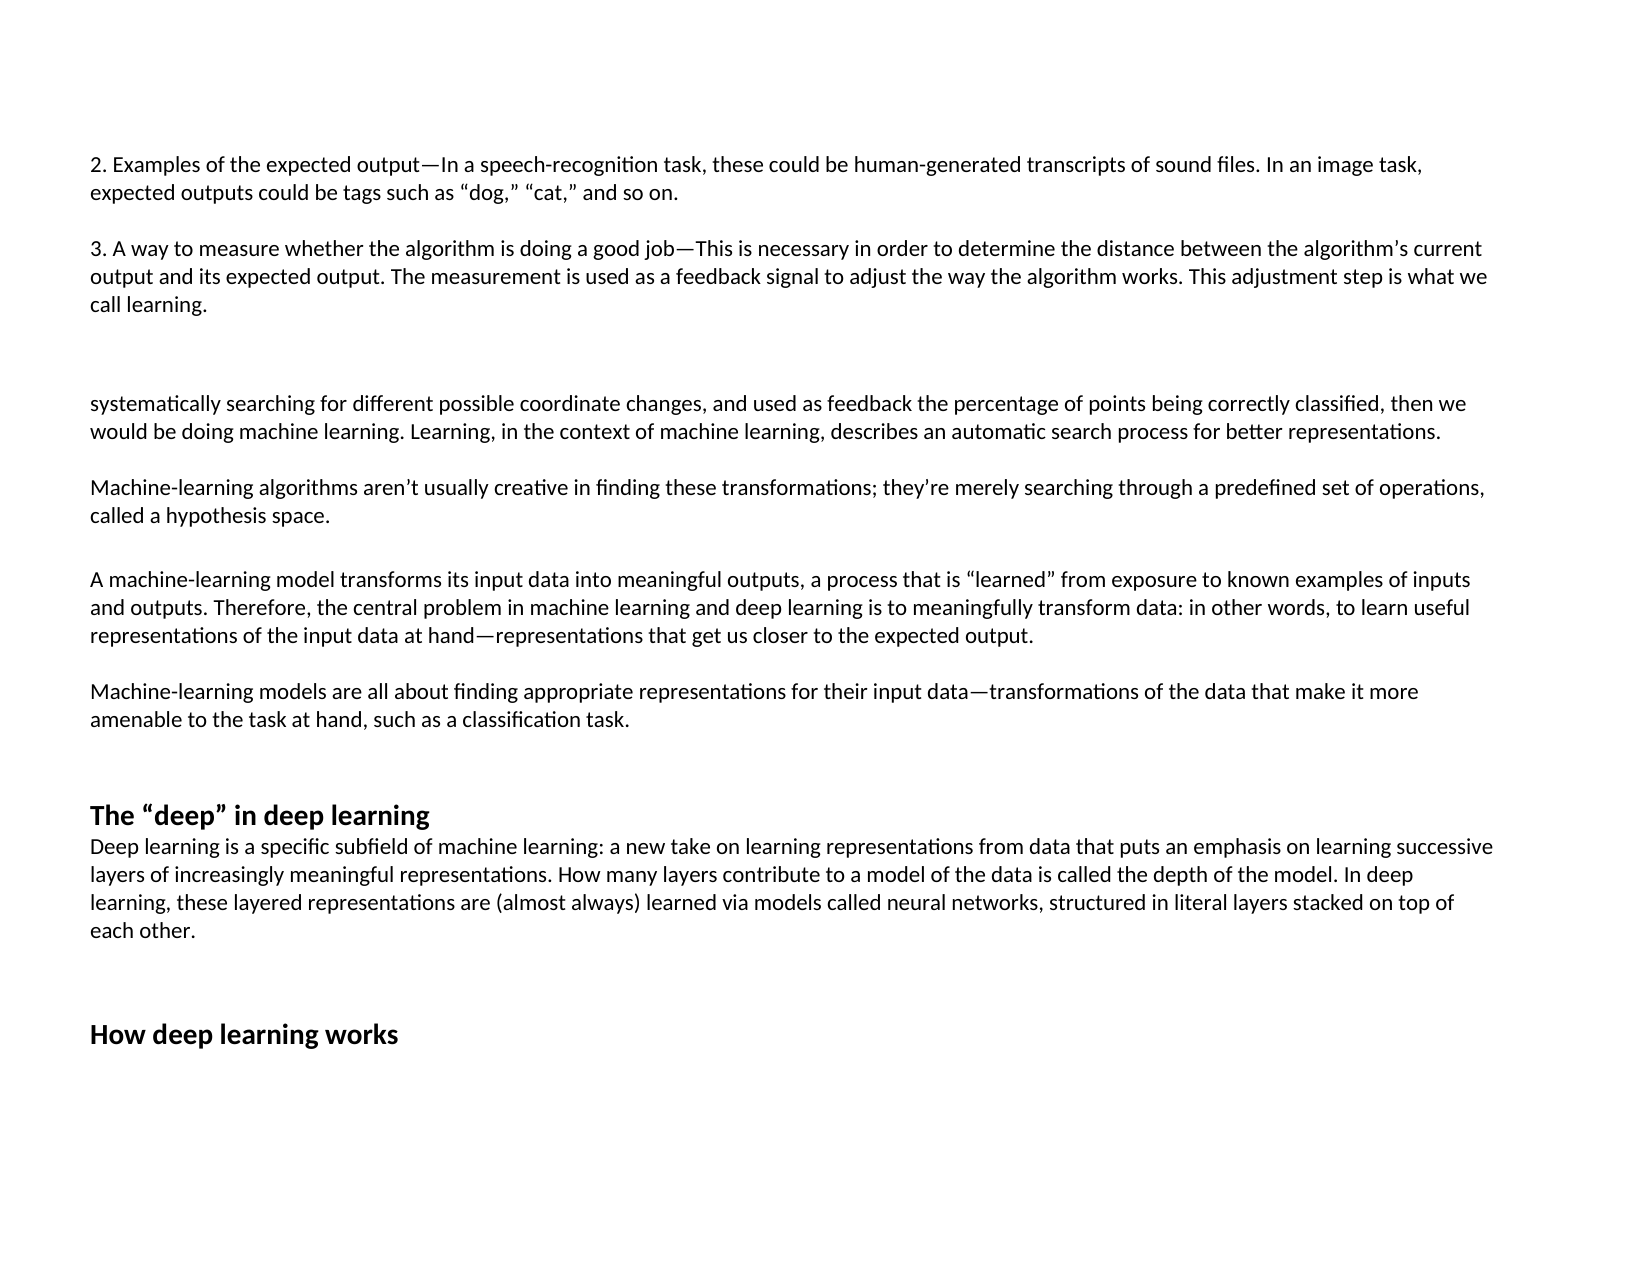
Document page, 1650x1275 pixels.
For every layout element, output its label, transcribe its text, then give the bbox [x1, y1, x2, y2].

text Deep learning is a specific subfield of machine learning: a new take on learning representations from data that puts an emphasis on learning successive layers of increasingly meaningful representations. How many layers contribute to a model of the data is called the depth of the model. In deep learning, these layered representations are (almost always) learned via models called neural networks, structured in literal layers stacked on top of each other. [90, 832, 1500, 944]
text 3. A way to measure whether the algorithm is doing a good job—This is necessary in order to determine the distance between the algorithm’s current output and its expected output. The measurement is used as a feedback signal to adjust the way the algorithm works. This adjustment step is what we call learning. [90, 234, 1500, 318]
text Machine-learning models are all about finding appropriate representations for their input data—transformations of the data that make it more amenable to the task at hand, such as a classification task. [90, 677, 1500, 733]
text 2. Examples of the expected output—In a speech-recognition task, these could be human-generated transcripts of sound files. In an image task, expected outputs could be tags such as “dog,” “cat,” and so on. [90, 150, 1500, 206]
text The “deep” in deep learning [90, 797, 1500, 832]
text Machine-learning algorithms aren’t usually creative in finding these transformations; they’re merely searching through a predefined set of operations, called a hypothesis space. [90, 473, 1500, 529]
text A machine-learning model transforms its input data into meaningful outputs, a process that is “learned” from exposure to known examples of inputs and outputs. Therefore, the central problem in machine learning and deep learning is to meaningfully transform data: in other words, to learn useful representations of the input data at hand—representations that get us closer to the expected output. [90, 565, 1500, 649]
text systematically searching for different possible coordinate changes, and used as feedback the percentage of points being correctly classified, then we would be doing machine learning. Learning, in the context of machine learning, describes an automatic search process for better representations. [90, 389, 1500, 445]
text How deep learning works [90, 1016, 1500, 1051]
